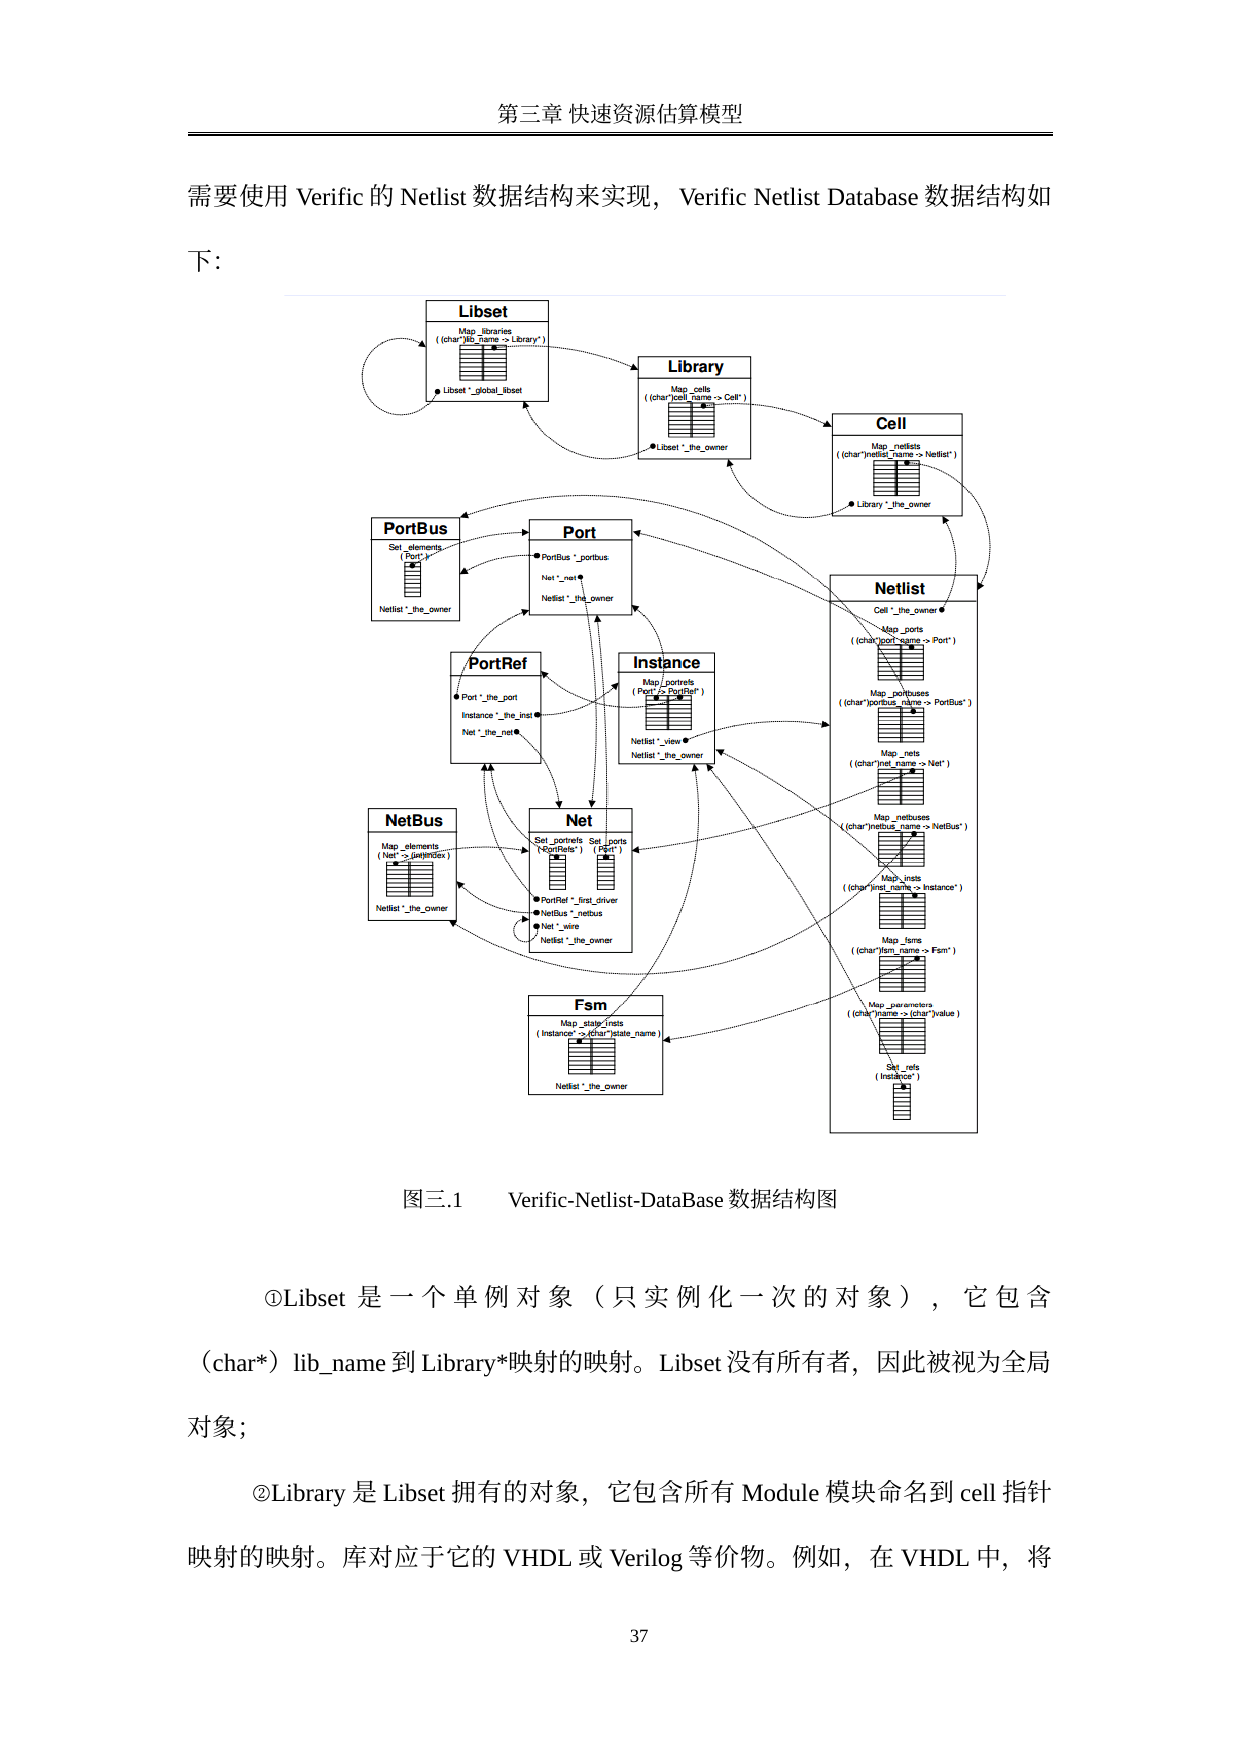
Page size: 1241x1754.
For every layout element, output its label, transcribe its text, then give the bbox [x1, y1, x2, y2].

text ①Libset是一个单例对象（只实例化一次的对象），它包含（char*）lib_name到Library*映射的映射。Libset没有所有者，因此被视为全局对象； [187, 1263, 1053, 1458]
picture [284, 295, 1006, 1146]
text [187, 1458, 1053, 1588]
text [187, 162, 1053, 292]
text Verific-Netlist-DataBase数据结构图 [187, 1182, 1053, 1214]
